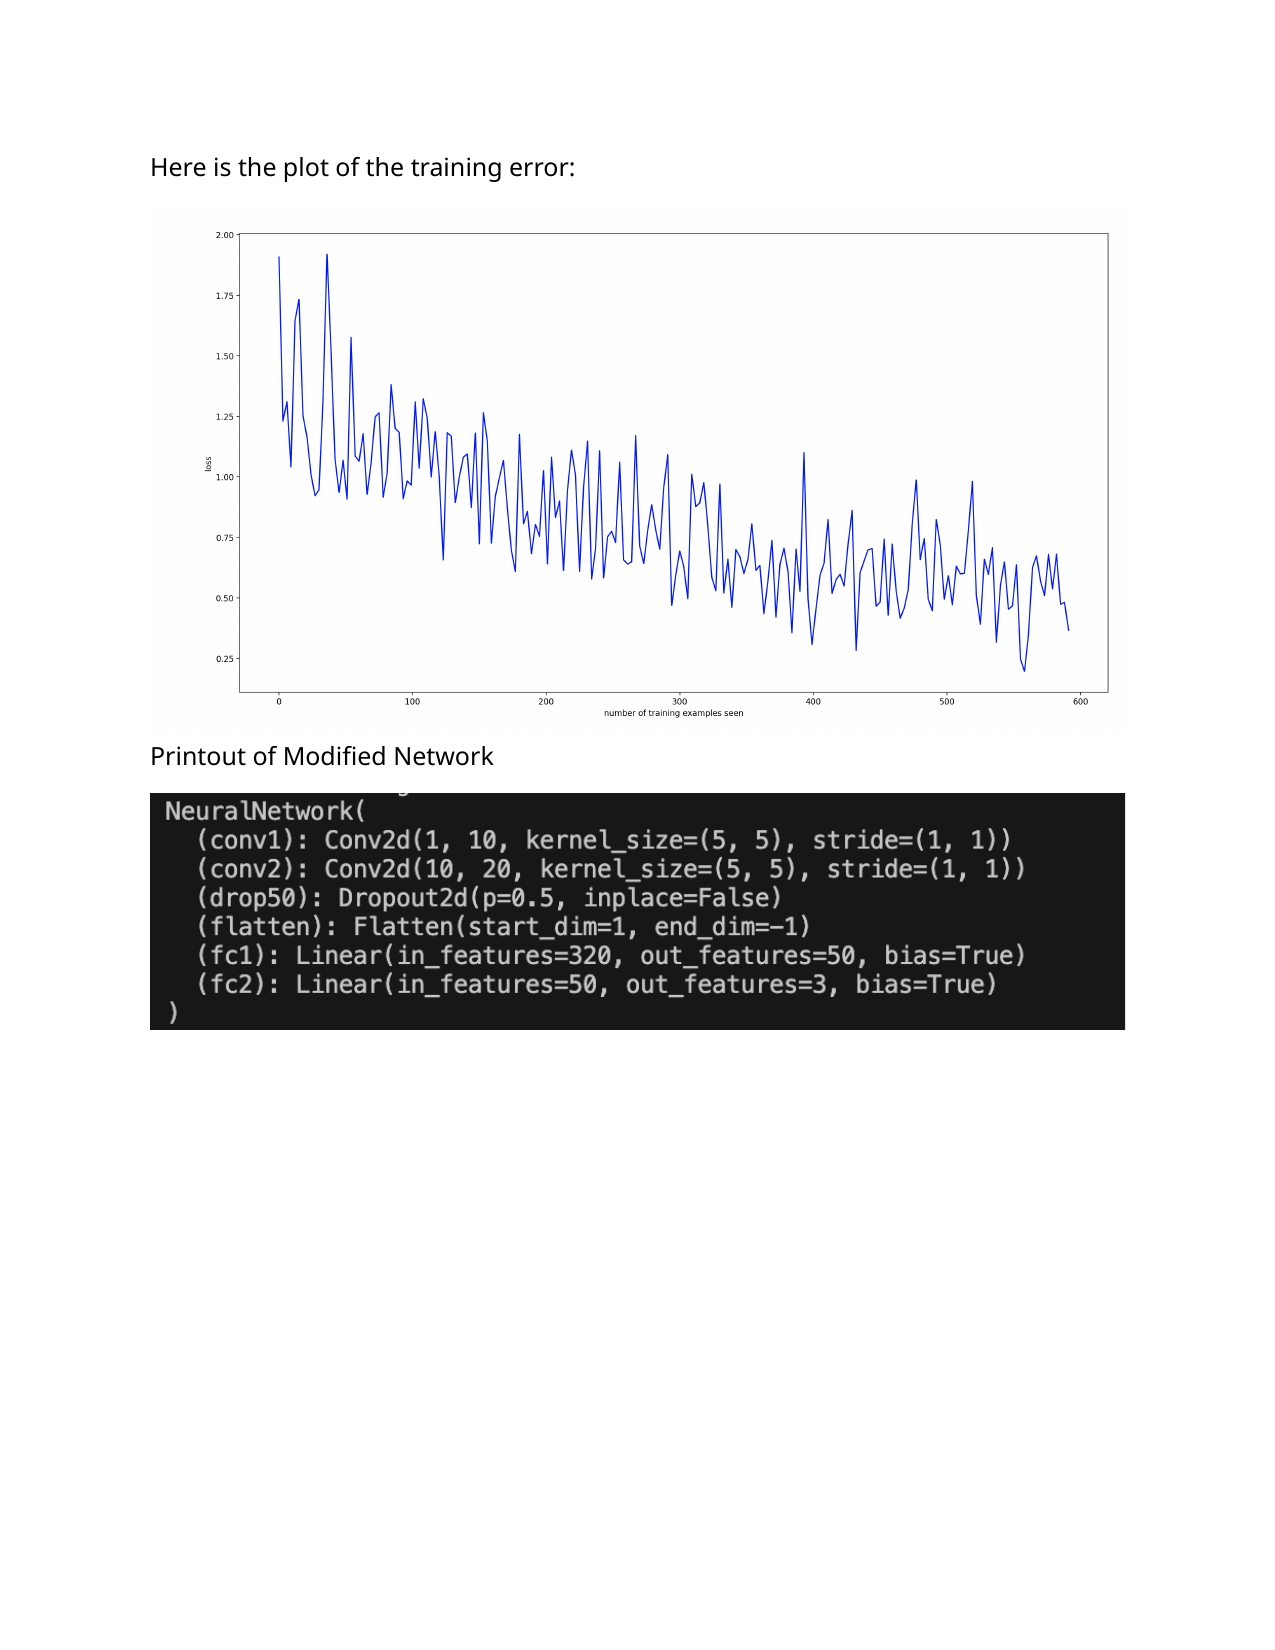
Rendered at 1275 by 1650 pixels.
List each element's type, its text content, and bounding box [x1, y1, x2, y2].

text Printout of Modified Network [150, 733, 1125, 772]
picture [150, 793, 1125, 1030]
picture [150, 205, 1125, 733]
text Here is the plot of the training error: [150, 150, 1125, 184]
